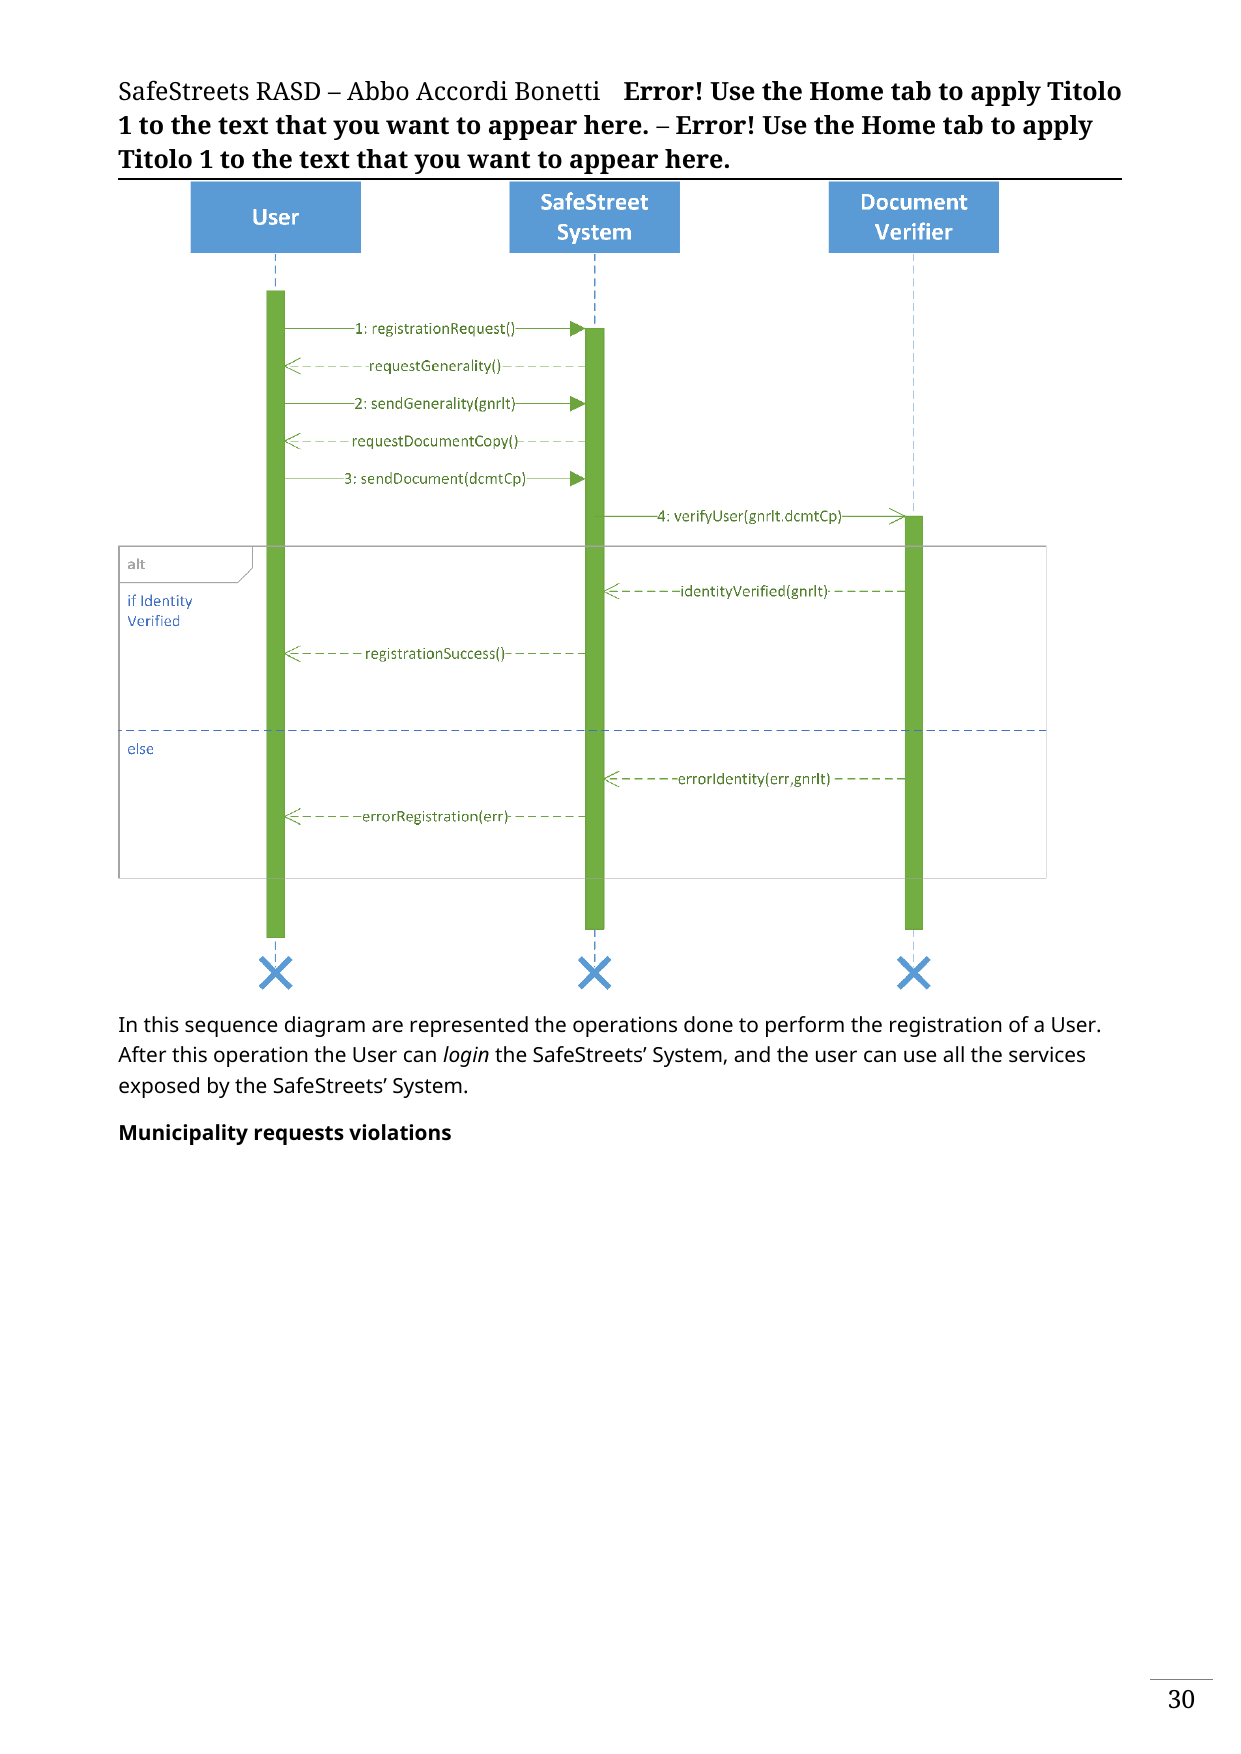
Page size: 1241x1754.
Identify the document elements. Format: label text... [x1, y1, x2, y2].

picture [118, 180, 1047, 991]
text Municipality requests violations [118, 1118, 1122, 1147]
text In this sequence diagram are represented the operations done to perform the registration of a User. After this operation the User can login the SafeStreets’ System, and the user can use all the services exposed by the SafeStreets’ System. [118, 1010, 1122, 1100]
